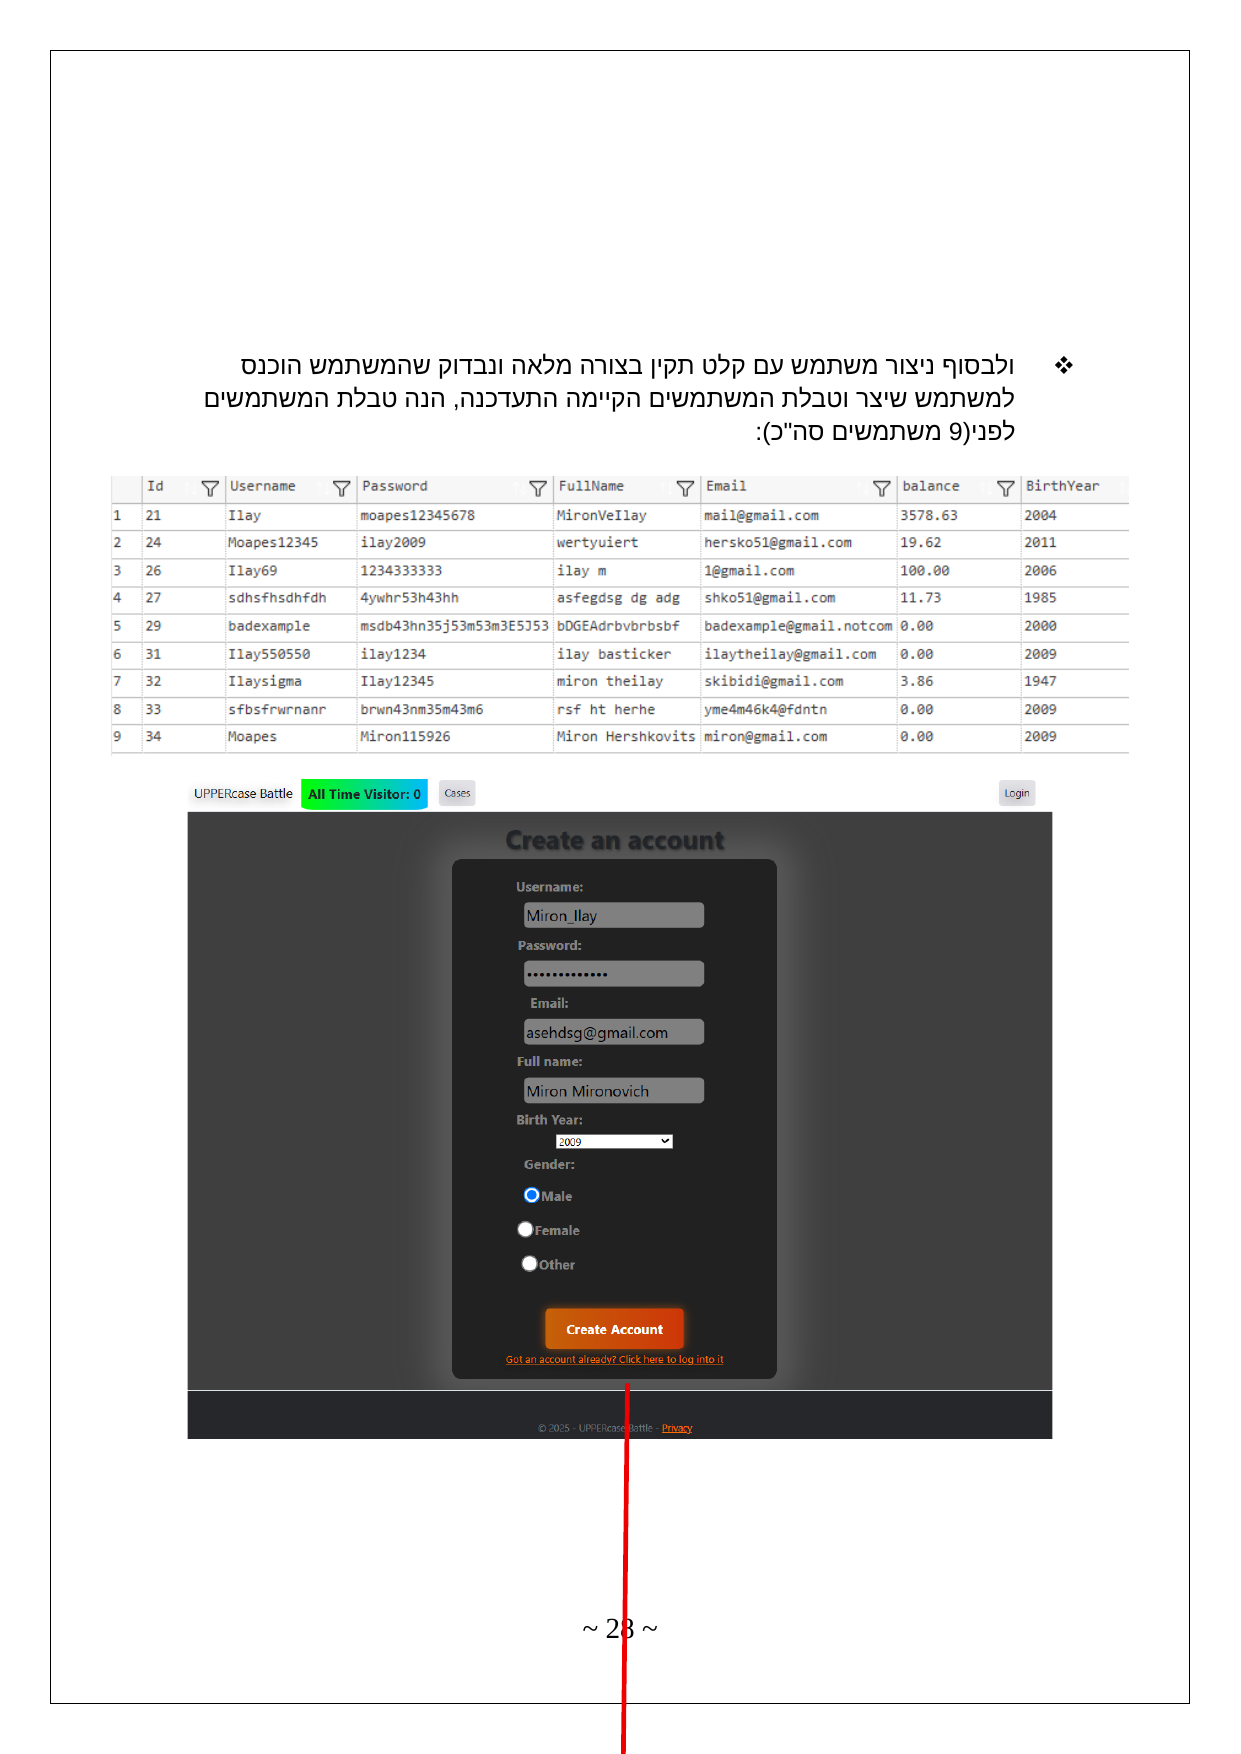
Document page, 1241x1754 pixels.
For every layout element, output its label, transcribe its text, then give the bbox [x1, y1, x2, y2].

picture [111, 476, 1129, 756]
picture [187, 779, 1053, 1439]
list ולבסוף ניצור משתמש עם קלט תקין בצורה מלאה ונבדוק שהמשתמש הוכנס למשתמש שיצר וטבלת המשתמשים הקיימה התעדכנה, הנה טבלת המשתמשים לפני(9 משתמשים סה"כ): [187, 351, 1053, 446]
